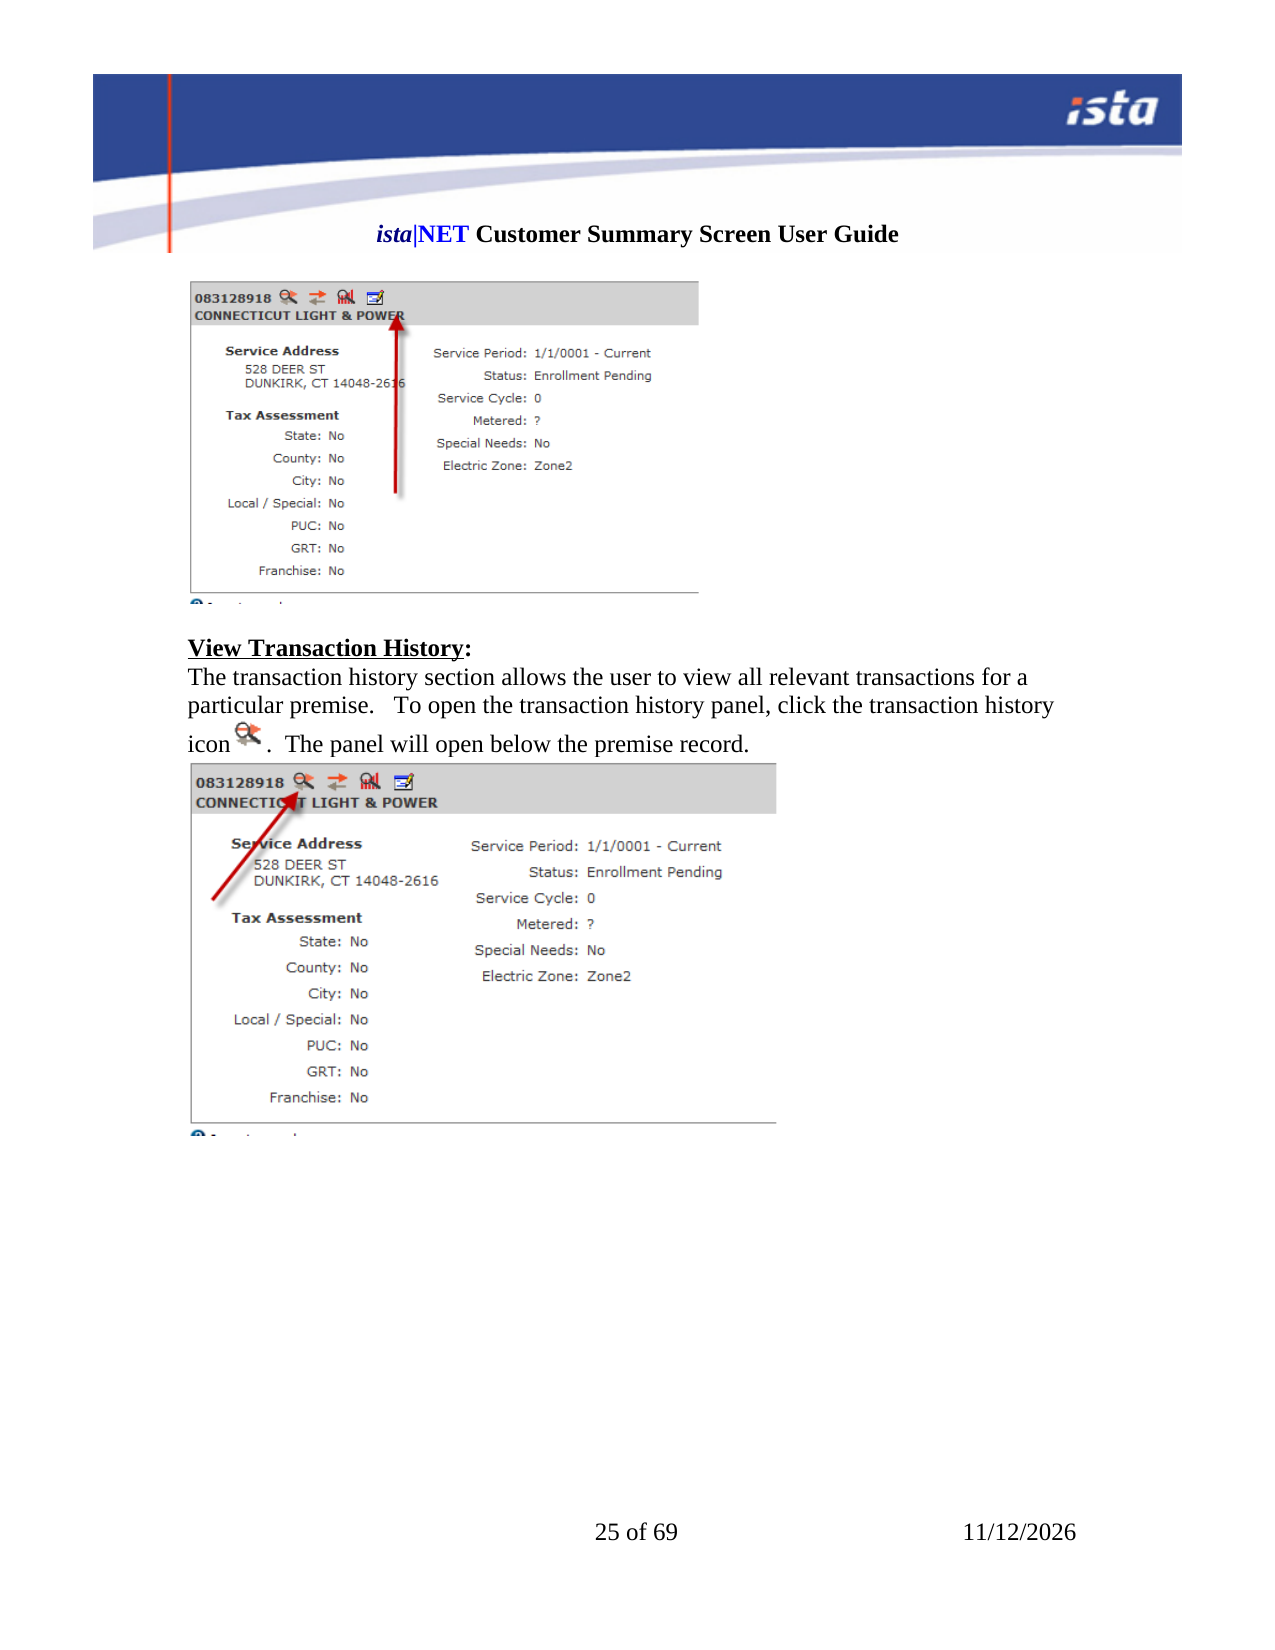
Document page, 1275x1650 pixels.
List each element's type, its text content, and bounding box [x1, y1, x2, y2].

picture [187, 276, 699, 604]
picture [187, 757, 777, 1136]
text View Transaction History: [187, 633, 1087, 662]
text The transaction history section allows the user to view all relevant transactions for a particular premise. To open the transaction history panel, click the transaction history icon. The panel will open below the premise record. [187, 662, 1087, 758]
picture [230, 719, 266, 753]
picture [93, 74, 1182, 253]
